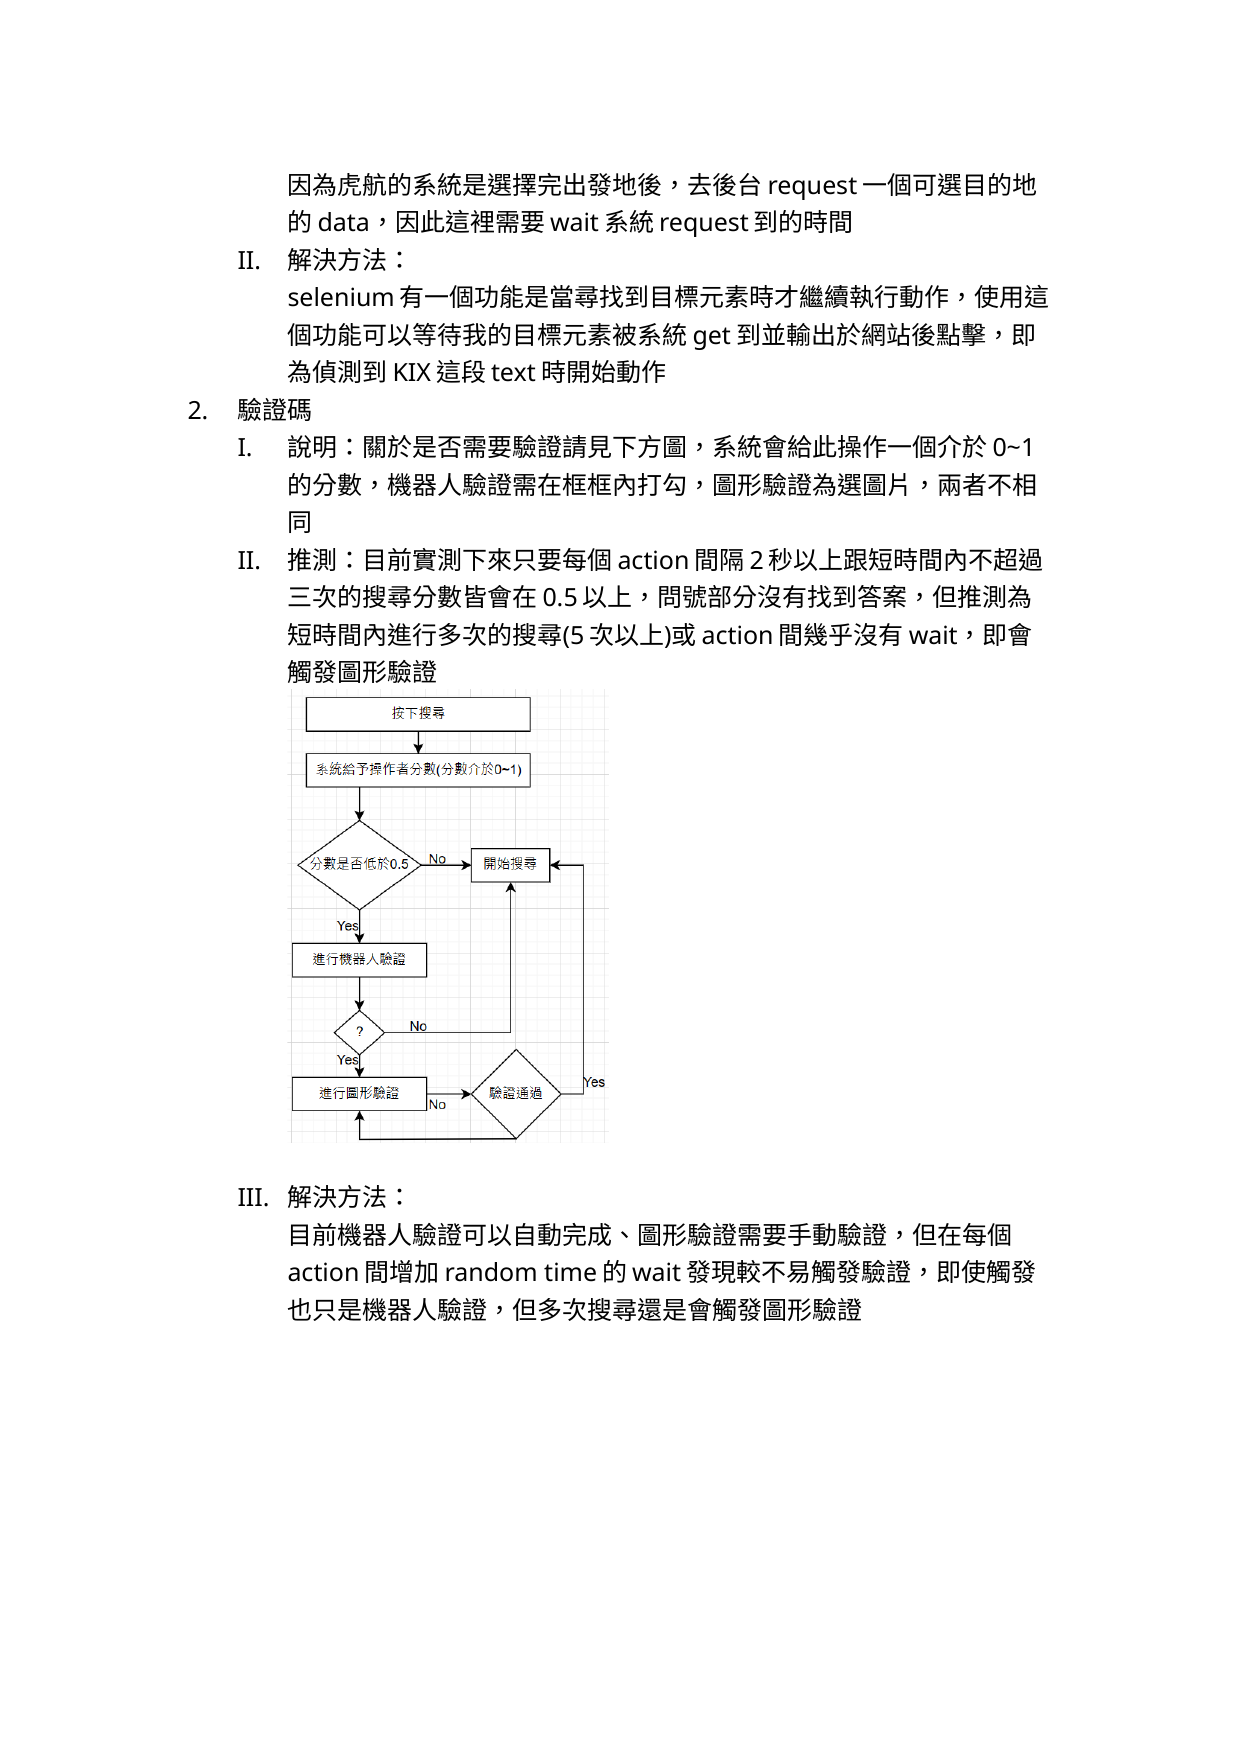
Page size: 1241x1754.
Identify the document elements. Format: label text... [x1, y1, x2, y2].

list 目前機器人驗證可以自動完成、圖形驗證需要手動驗證，但在每個action間增加random time的wait發現較不易觸發驗證，即使觸發也只是機器人驗證，但多次搜尋還是會觸發圖形驗證 [287, 1214, 1053, 1327]
list 驗證碼 [187, 389, 1053, 427]
list 因為虎航的系統是選擇完出發地後，去後台request一個可選目的地的data，因此這裡需要wait系統request到的時間 [287, 164, 1053, 239]
list 解決方法： [237, 239, 1053, 277]
list selenium有一個功能是當尋找到目標元素時才繼續執行動作，使用這個功能可以等待我的目標元素被系統get到並輸出於網站後點擊，即為偵測到KIX這段text時開始動作 [287, 277, 1053, 389]
list 說明：關於是否需要驗證請見下方圖，系統會給此操作一個介於0~1的分數，機器人驗證需在框框內打勾，圖形驗證為選圖片，兩者不相同 [237, 427, 1053, 539]
list 解決方法： [237, 1177, 1053, 1214]
list 推測：目前實測下來只要每個action間隔2秒以上跟短時間內不超過三次的搜尋分數皆會在0.5以上，問號部分沒有找到答案，但推測為短時間內進行多次的搜尋(5次以上)或action間幾乎沒有wait，即會觸發圖形驗證 [237, 539, 1053, 689]
picture [287, 689, 609, 1143]
